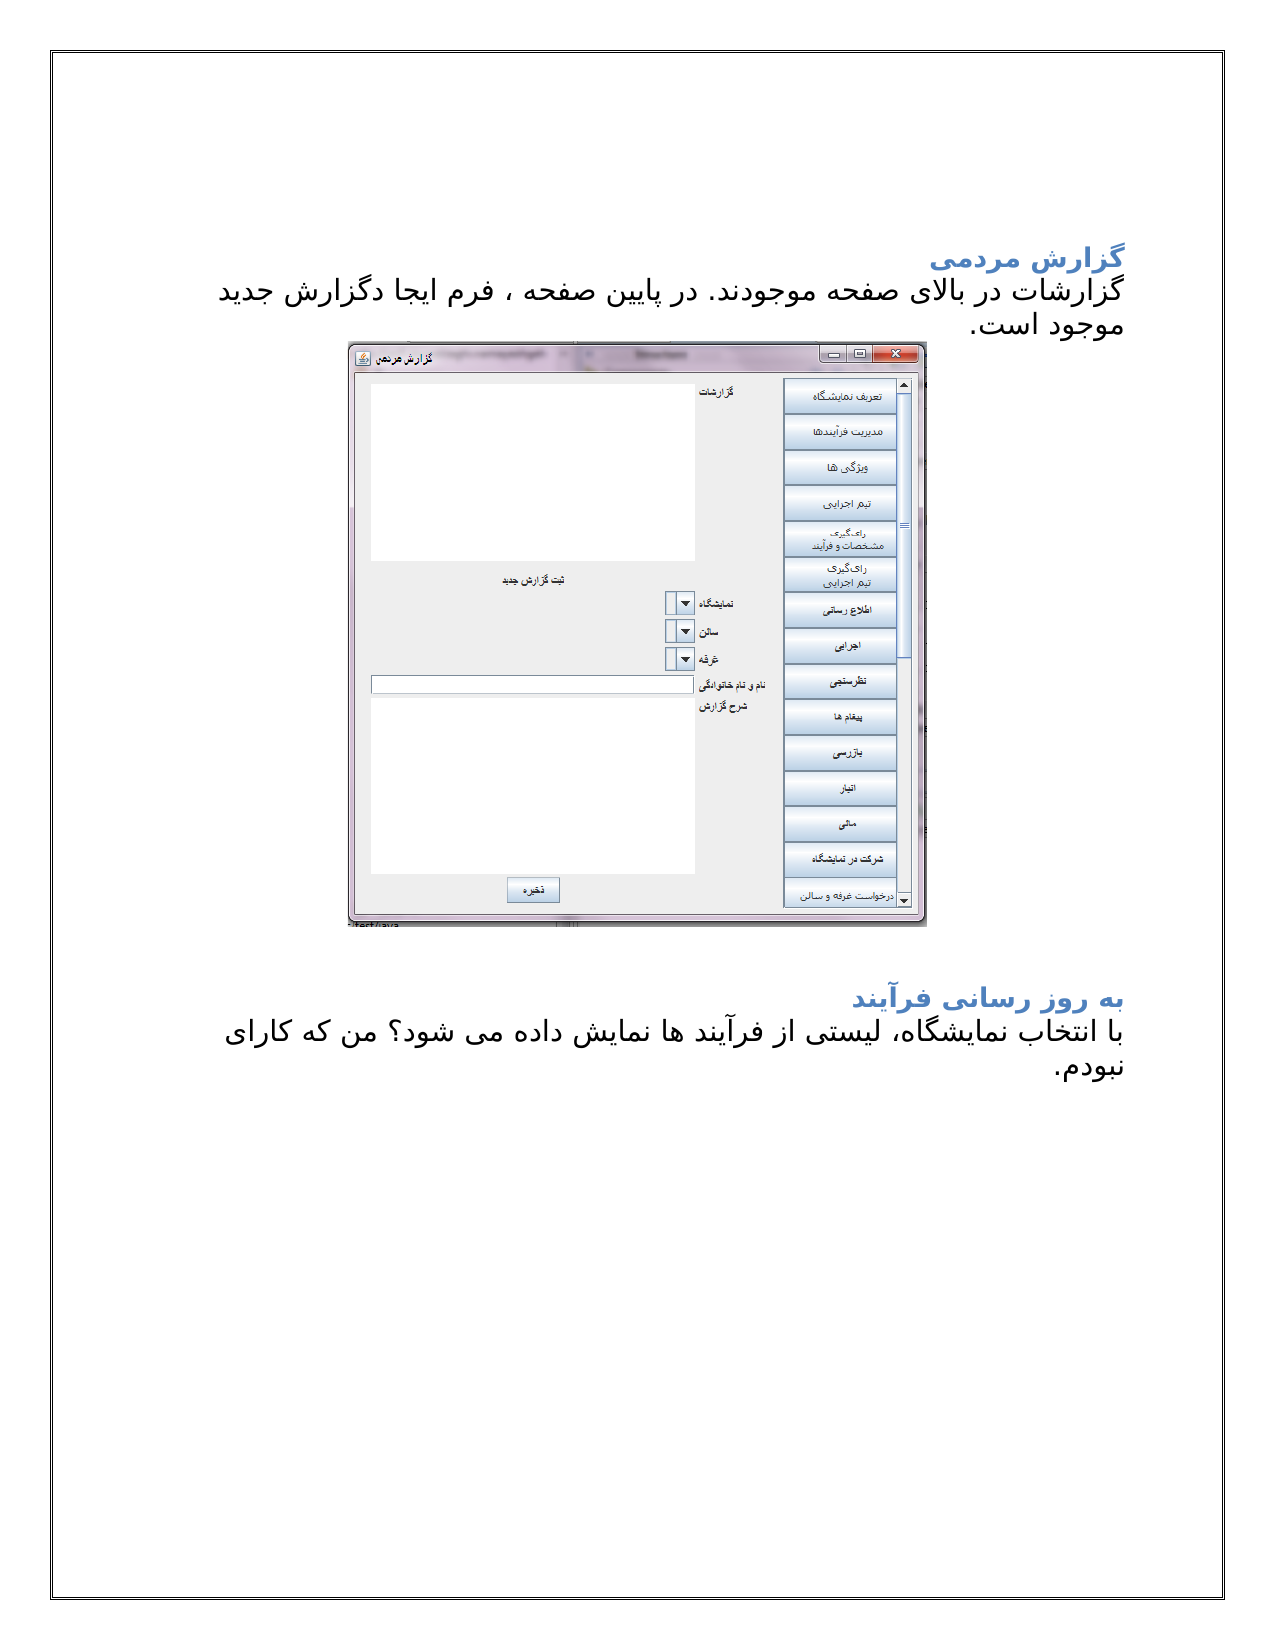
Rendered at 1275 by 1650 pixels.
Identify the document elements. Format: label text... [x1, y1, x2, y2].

subtitle به روز رسانی فرآیند [150, 983, 1125, 1014]
text با انتخاب نمایشگاه، لیستی از فرآیند ها نمایش داده می شود؟ من که کارای نبودم. [150, 1014, 1125, 1082]
picture [347, 341, 927, 927]
text گزارشات در بالای صفحه موجودند. در پایین صفحه ، فرم ایجا دگزارش جدید موجود است. [150, 274, 1125, 342]
subtitle گزارش مردمی [150, 242, 1125, 274]
